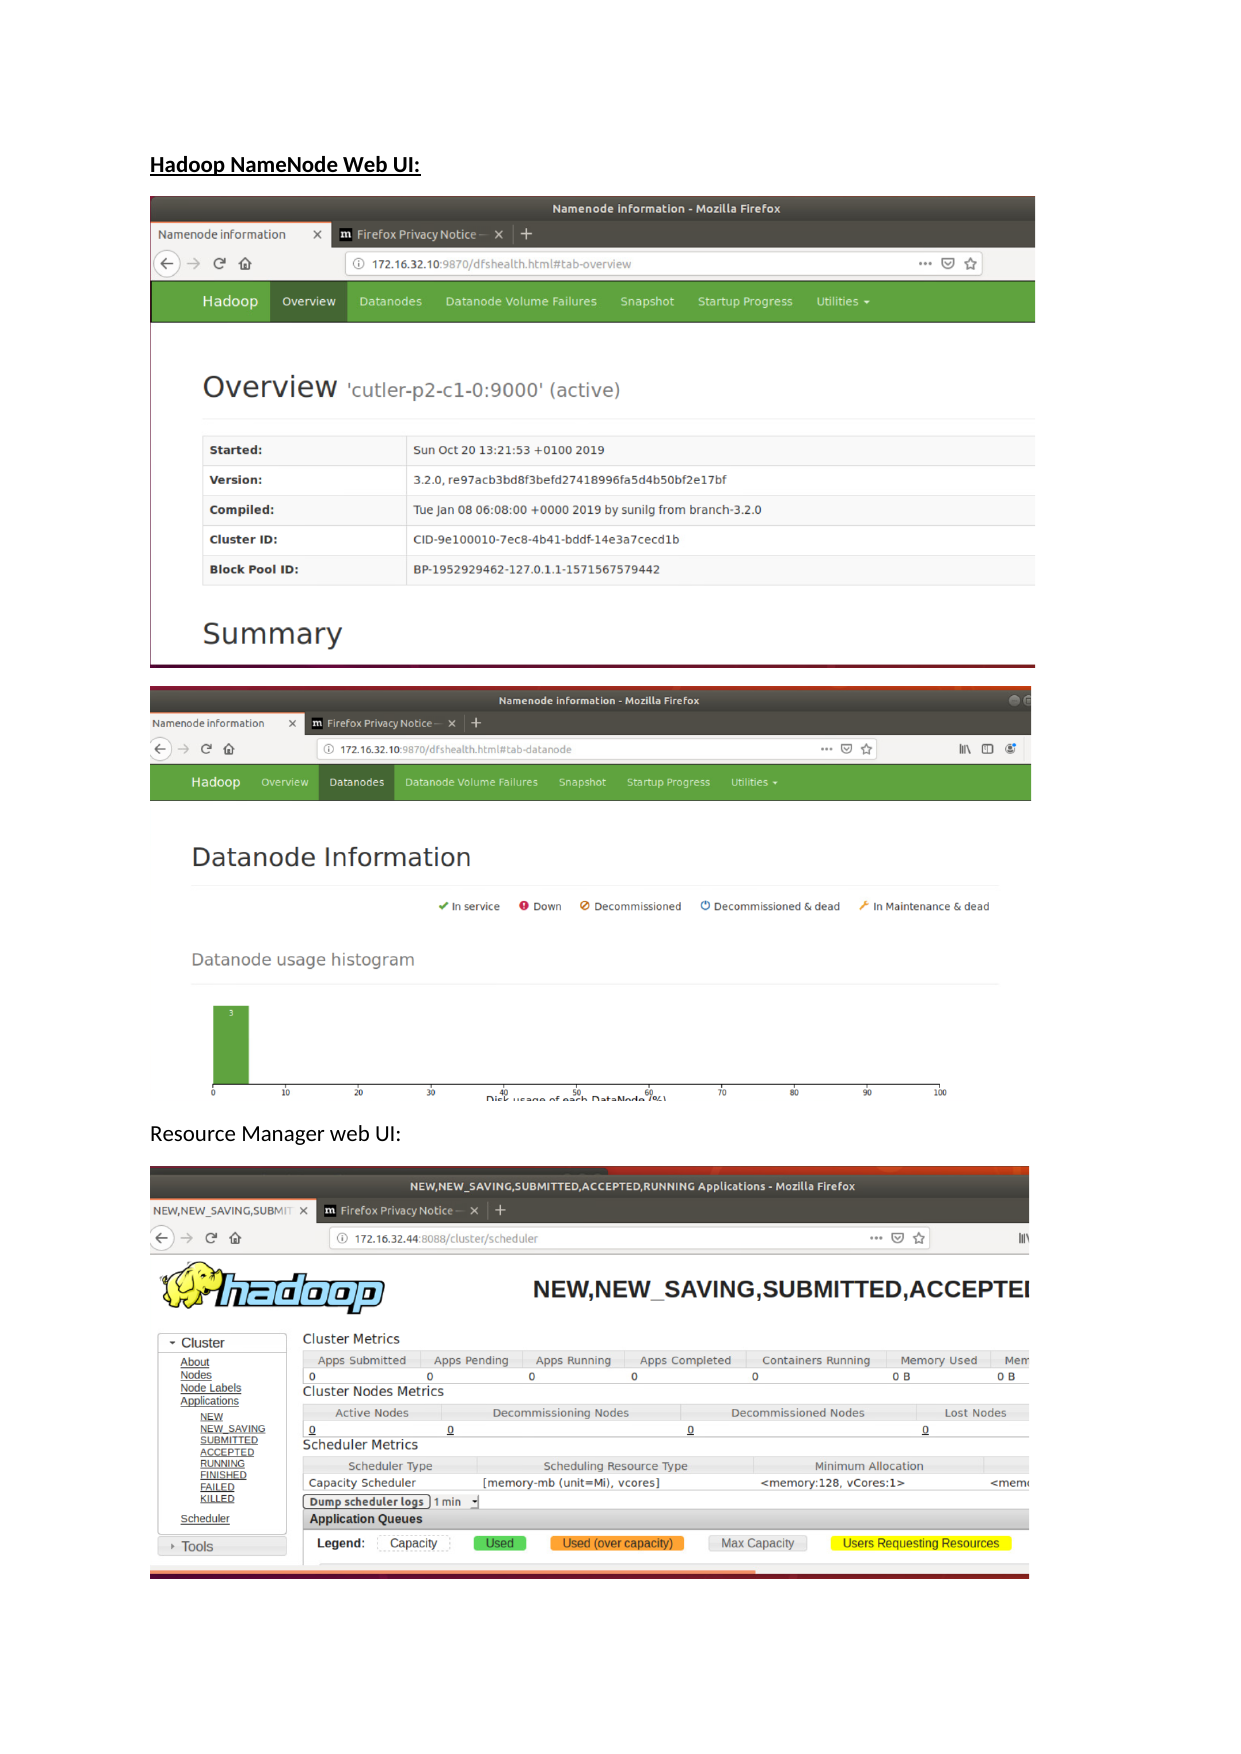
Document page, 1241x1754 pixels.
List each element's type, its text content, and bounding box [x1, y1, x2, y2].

text Resource Manager web UI: [150, 1119, 1090, 1148]
picture [150, 196, 1035, 668]
text Hadoop NameNode Web UI: [150, 150, 1090, 178]
picture [150, 686, 1032, 1101]
picture [150, 1166, 1030, 1579]
